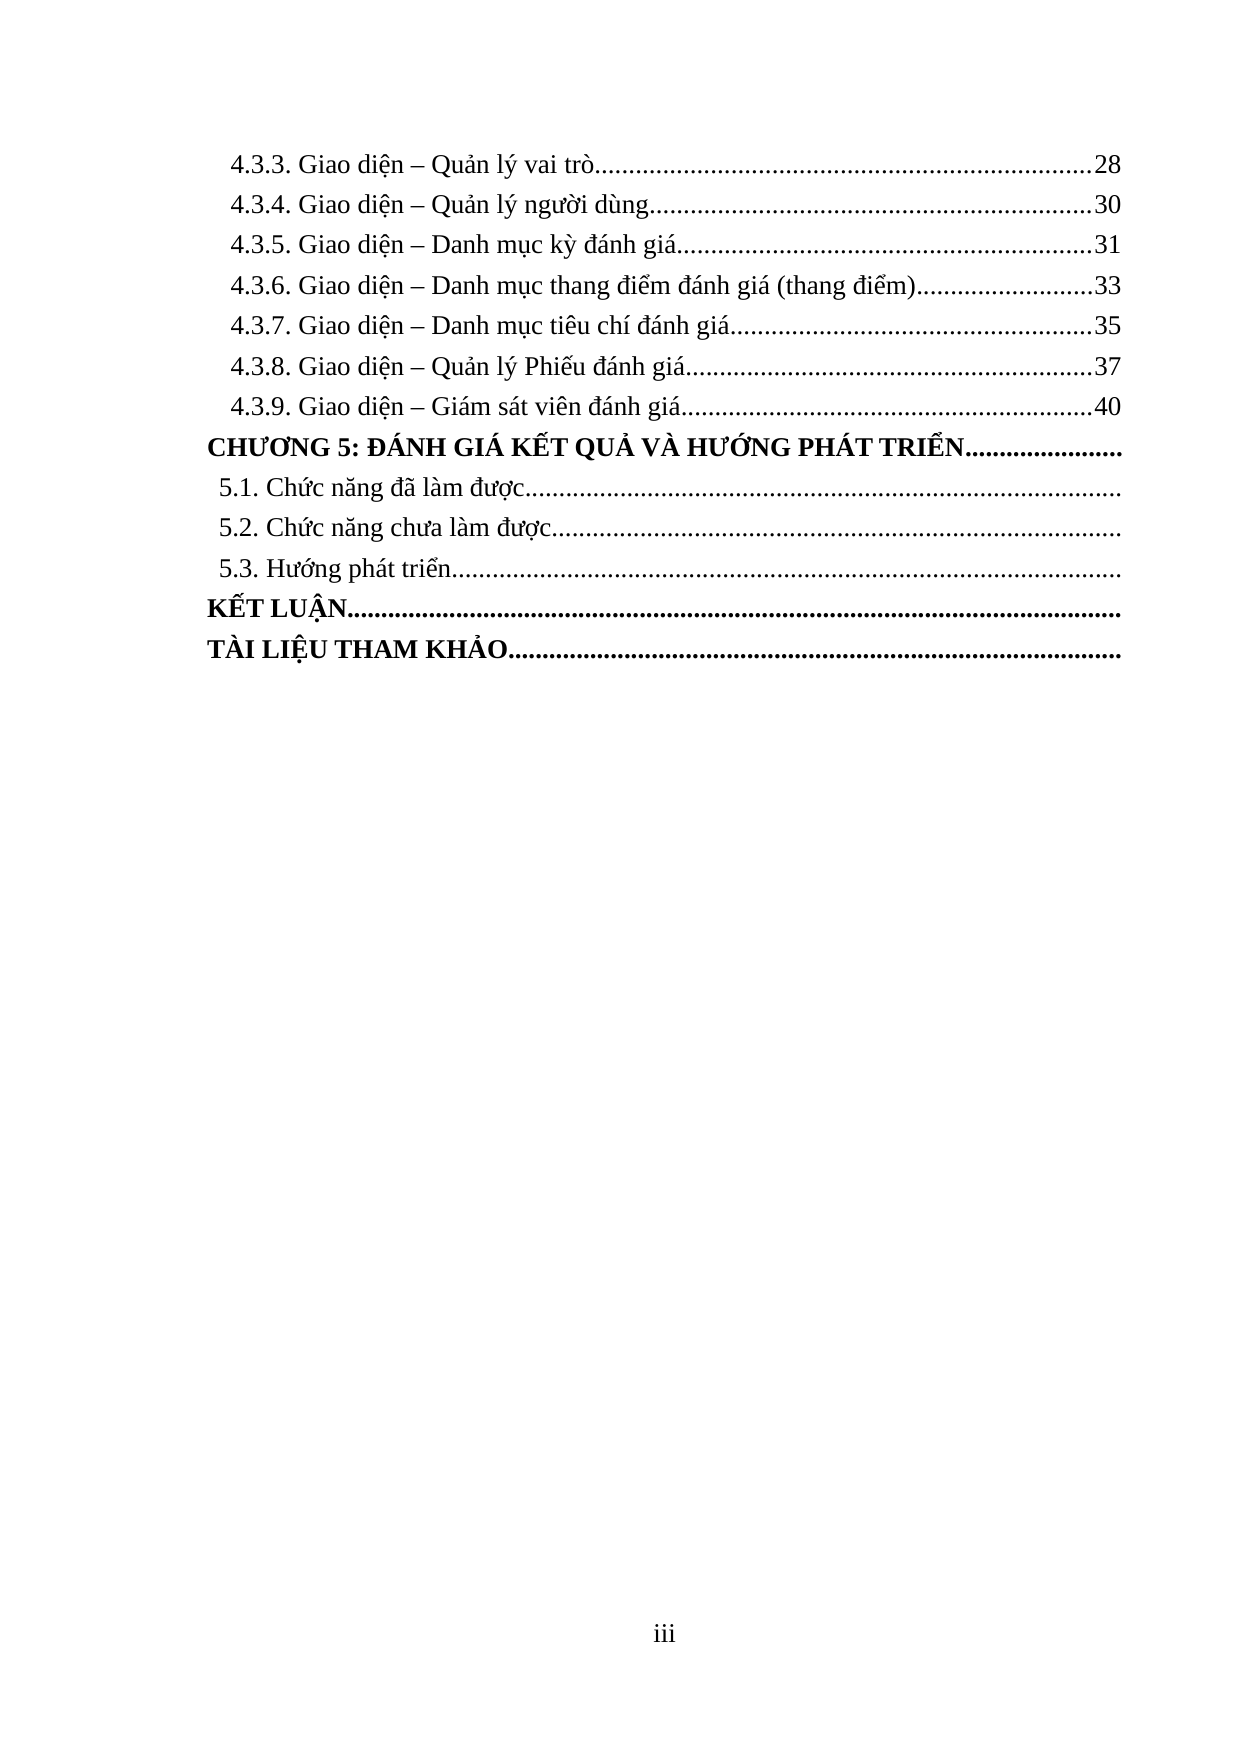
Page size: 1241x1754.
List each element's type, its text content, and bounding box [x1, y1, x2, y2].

text KẾT LUẬN 43 [207, 592, 1122, 623]
text 4.3.8. Giao diện – Quản lý Phiếu đánh giá 37 [207, 350, 1122, 381]
text CHƯƠNG 5: ĐÁNH GIÁ KẾT QUẢ VÀ HƯỚNG PHÁT TRIỂN 41 [207, 431, 1122, 462]
text TÀI LIỆU THAM KHẢO 44 [207, 633, 1122, 664]
text 4.3.4. Giao diện – Quản lý người dùng 30 [207, 188, 1122, 219]
text 4.3.5. Giao diện – Danh mục kỳ đánh giá 31 [207, 228, 1122, 260]
text 5.3. Hướng phát triển 42 [207, 552, 1122, 583]
text 4.3.9. Giao diện – Giám sát viên đánh giá 40 [207, 390, 1122, 421]
text 5.2. Chức năng chưa làm được 41 [207, 511, 1122, 543]
text 4.3.6. Giao diện – Danh mục thang điểm đánh giá (thang điểm) 33 [207, 269, 1122, 300]
text 4.3.7. Giao diện – Danh mục tiêu chí đánh giá 35 [207, 309, 1122, 341]
text 5.1. Chức năng đã làm được 41 [207, 471, 1122, 502]
text 4.3.3. Giao diện – Quản lý vai trò 28 [207, 148, 1122, 179]
